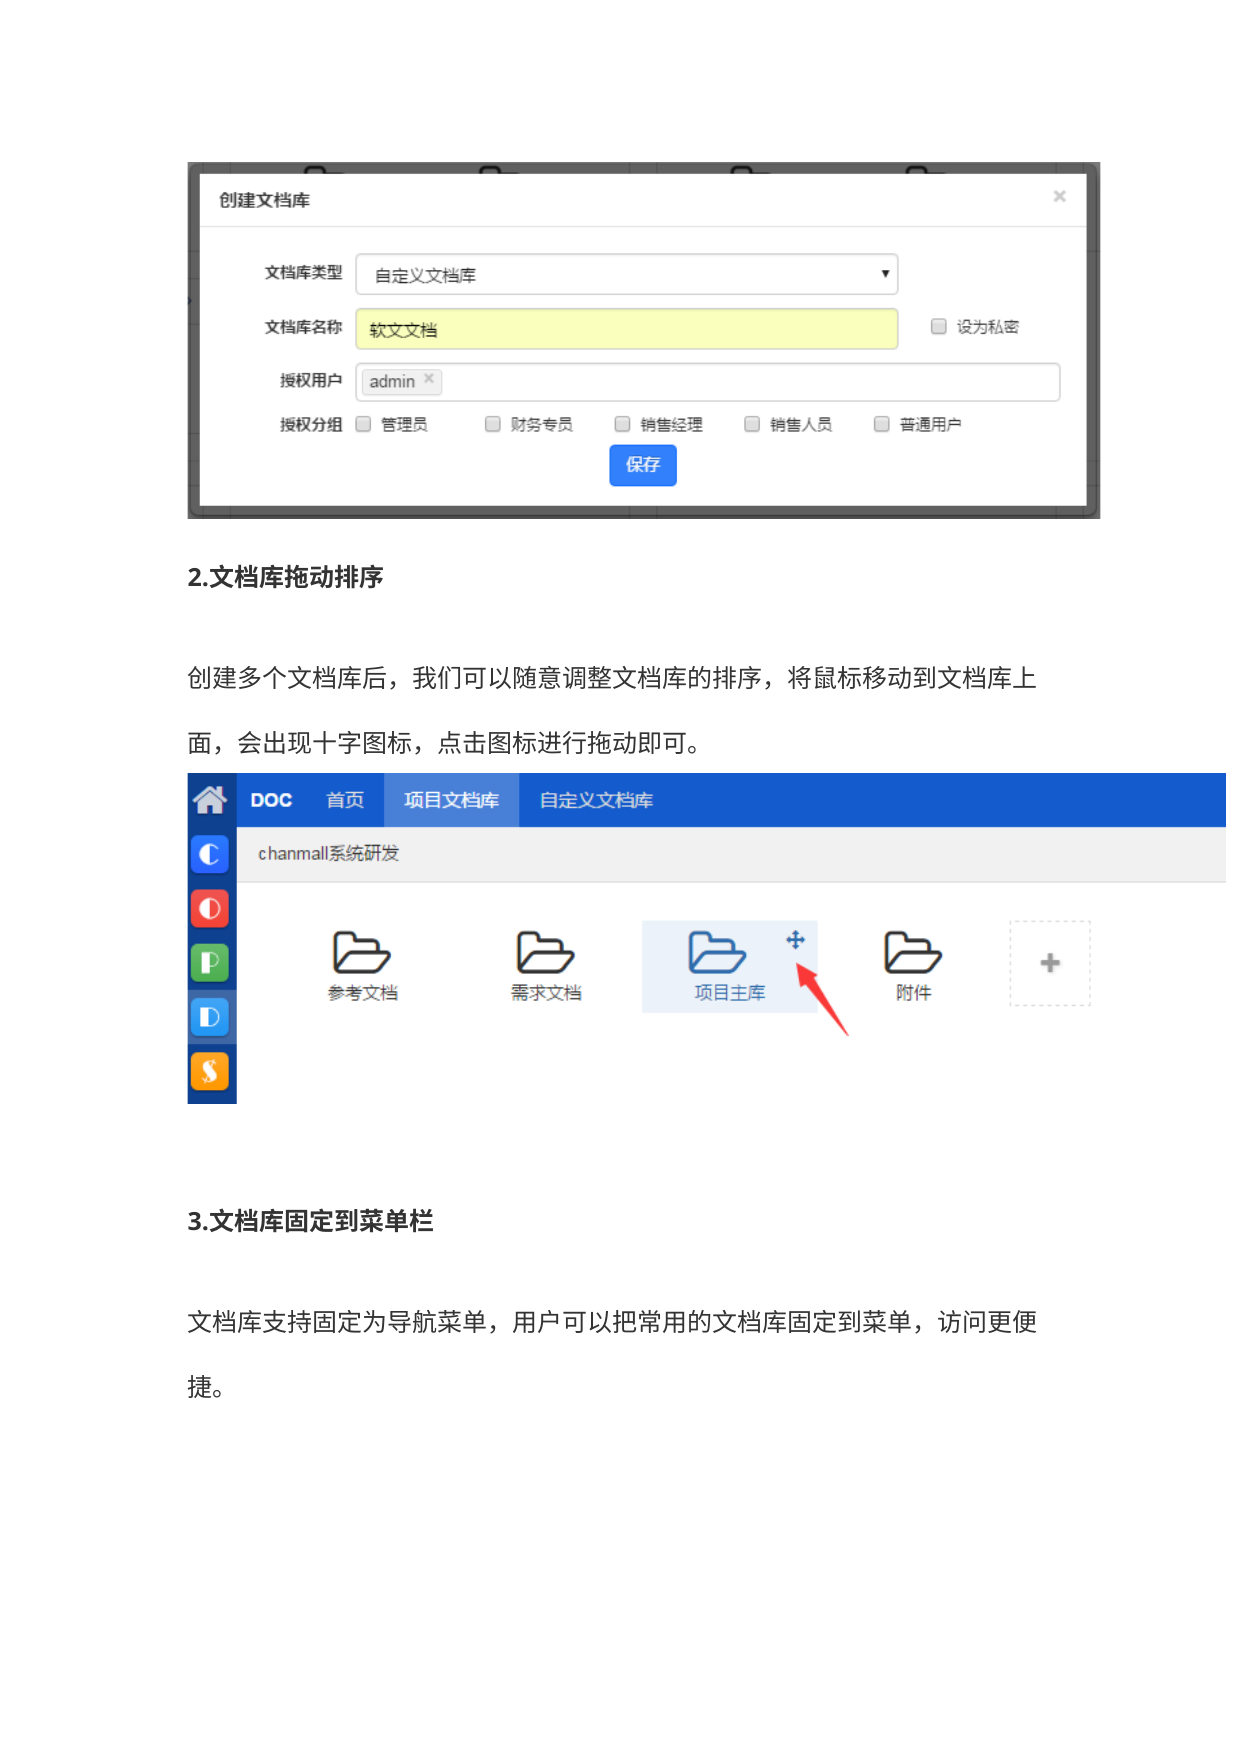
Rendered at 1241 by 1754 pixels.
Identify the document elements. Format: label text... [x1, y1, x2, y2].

picture [187, 162, 1101, 519]
subtitle 2.文档库拖动排序 [187, 543, 1053, 608]
text 创建多个文档库后，我们可以随意调整文档库的排序，将鼠标移动到文档库上面，会出现十字图标，点击图标进行拖动即可。 [187, 644, 1053, 773]
subtitle 3.文档库固定到菜单栏 [187, 1187, 1053, 1252]
picture [187, 773, 1226, 1104]
text 文档库支持固定为导航菜单，用户可以把常用的文档库固定到菜单，访问更便捷。 [187, 1288, 1053, 1418]
